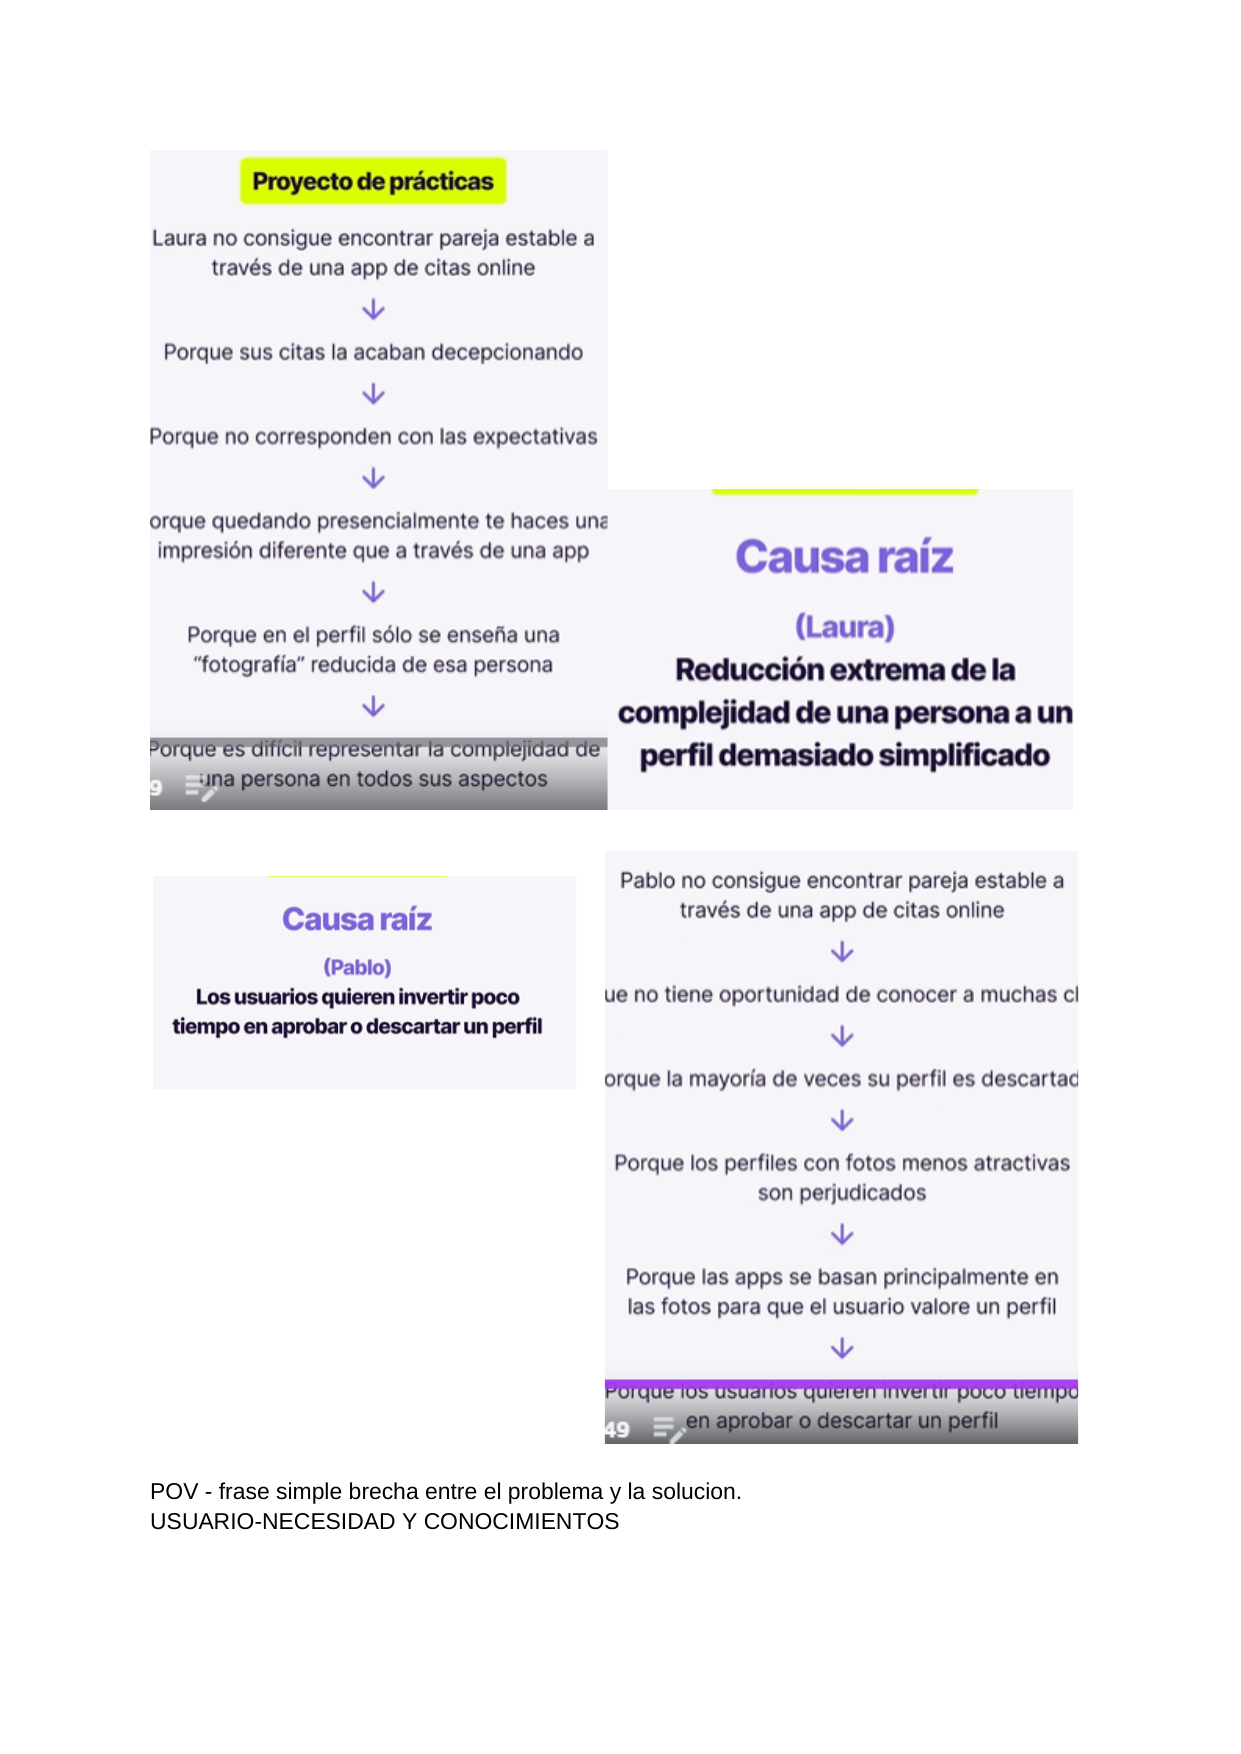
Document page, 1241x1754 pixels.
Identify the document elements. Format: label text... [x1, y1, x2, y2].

picture [604, 851, 1079, 1444]
text USUARIO-NECESIDAD Y CONOCIMIENTOS [150, 1508, 1090, 1534]
text POV - frase simple brecha entre el problema y la solucion. [150, 1478, 1090, 1504]
picture [150, 150, 1074, 810]
picture [153, 876, 577, 1089]
